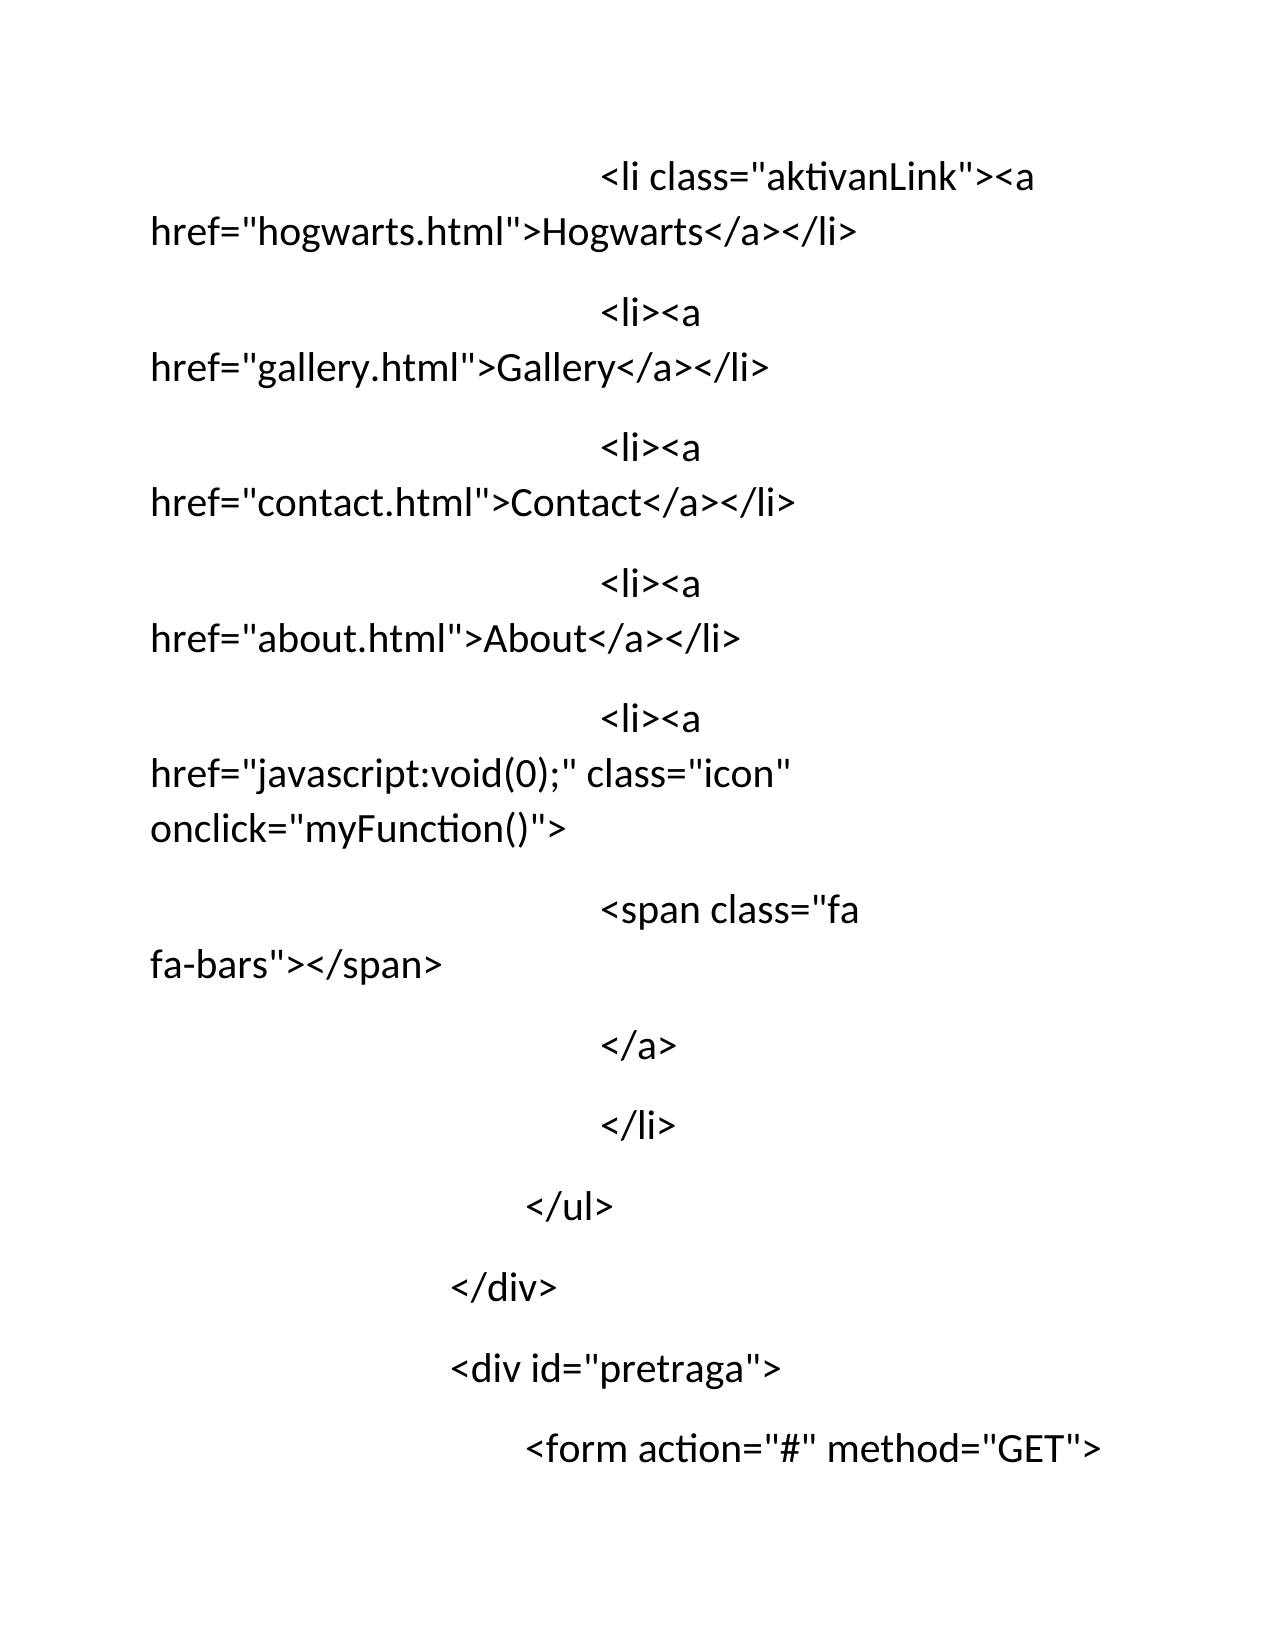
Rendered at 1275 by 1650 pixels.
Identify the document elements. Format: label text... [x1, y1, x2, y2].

text </ul> [150, 1180, 1124, 1231]
text </a> [150, 1019, 1124, 1069]
text <li><a href="contact.html">Contact</a></li> [150, 421, 1124, 527]
text <li><a href="about.html">About</a></li> [150, 557, 1124, 663]
text <li><a href="javascript:void(0);" class="icon" onclick="myFunction()"> [150, 692, 1124, 853]
text <li><a href="gallery.html">Gallery</a></li> [150, 286, 1124, 391]
text </li> [150, 1099, 1124, 1150]
text <span class="fa fa-bars"></span> [150, 883, 1124, 989]
text </div> [150, 1261, 1124, 1312]
text <li class="aktivanLink"><a href="hogwarts.html">Hogwarts</a></li> [150, 150, 1124, 256]
text <div id="pretraga"> [150, 1342, 1124, 1392]
text <form action="#" method="GET"> [150, 1422, 1124, 1473]
